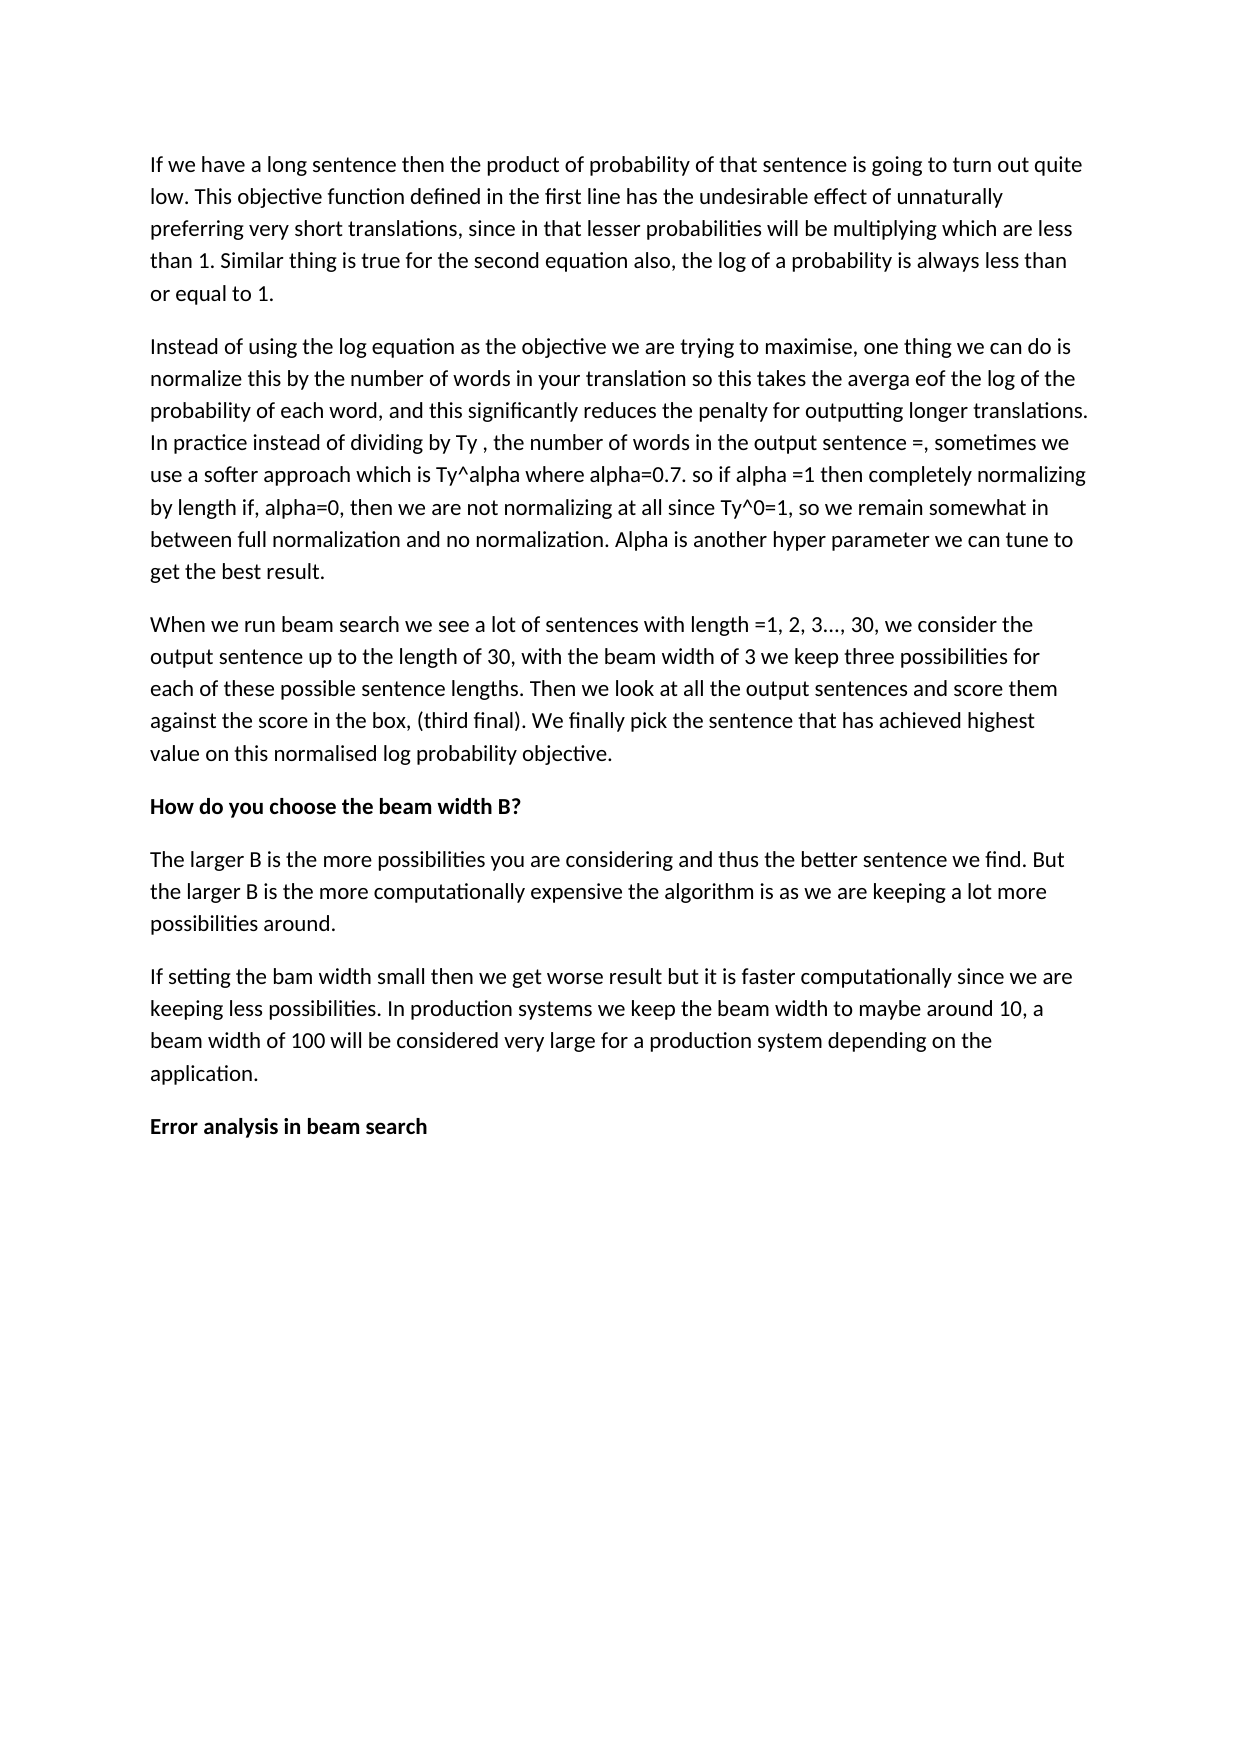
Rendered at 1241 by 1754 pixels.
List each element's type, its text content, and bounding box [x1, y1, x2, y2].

text The larger B is the more possibilities you are considering and thus the better sentence we find. But the larger B is the more computationally expensive the algorithm is as we are keeping a lot more possibilities around. [150, 845, 1090, 937]
text If we have a long sentence then the product of probability of that sentence is going to turn out quite low. This objective function defined in the first line has the undesirable effect of unnaturally preferring very short translations, since in that lesser probabilities will be multiplying which are less than 1. Similar thing is true for the second equation also, the log of a probability is always less than or equal to 1. [150, 150, 1090, 307]
text Error analysis in beam search [150, 1112, 1090, 1140]
text Instead of using the log equation as the objective we are trying to maximise, one thing we can do is normalize this by the number of words in your translation so this takes the averga eof the log of the probability of each word, and this significantly reduces the penalty for outputting longer translations. In practice instead of dividing by Ty , the number of words in the output sentence =, sometimes we use a softer approach which is Ty^alpha where alpha=0.7. so if alpha =1 then completely normalizing by length if, alpha=0, then we are not normalizing at all since Ty^0=1, so we remain somewhat in between full normalization and no normalization. Alpha is another hyper parameter we can tune to get the best result. [150, 332, 1090, 585]
text When we run beam search we see a lot of sentences with length =1, 2, 3..., 30, we consider the output sentence up to the length of 30, with the beam width of 3 we keep three possibilities for each of these possible sentence lengths. Then we look at all the output sentences and score them against the score in the box, (third final). We finally pick the sentence that has achieved highest value on this normalised log probability objective. [150, 610, 1090, 767]
text How do you choose the beam width B? [150, 792, 1090, 820]
text If setting the bam width small then we get worse result but it is faster computationally since we are keeping less possibilities. In production systems we keep the beam width to maybe around 10, a beam width of 100 will be considered very large for a production system depending on the application. [150, 962, 1090, 1087]
